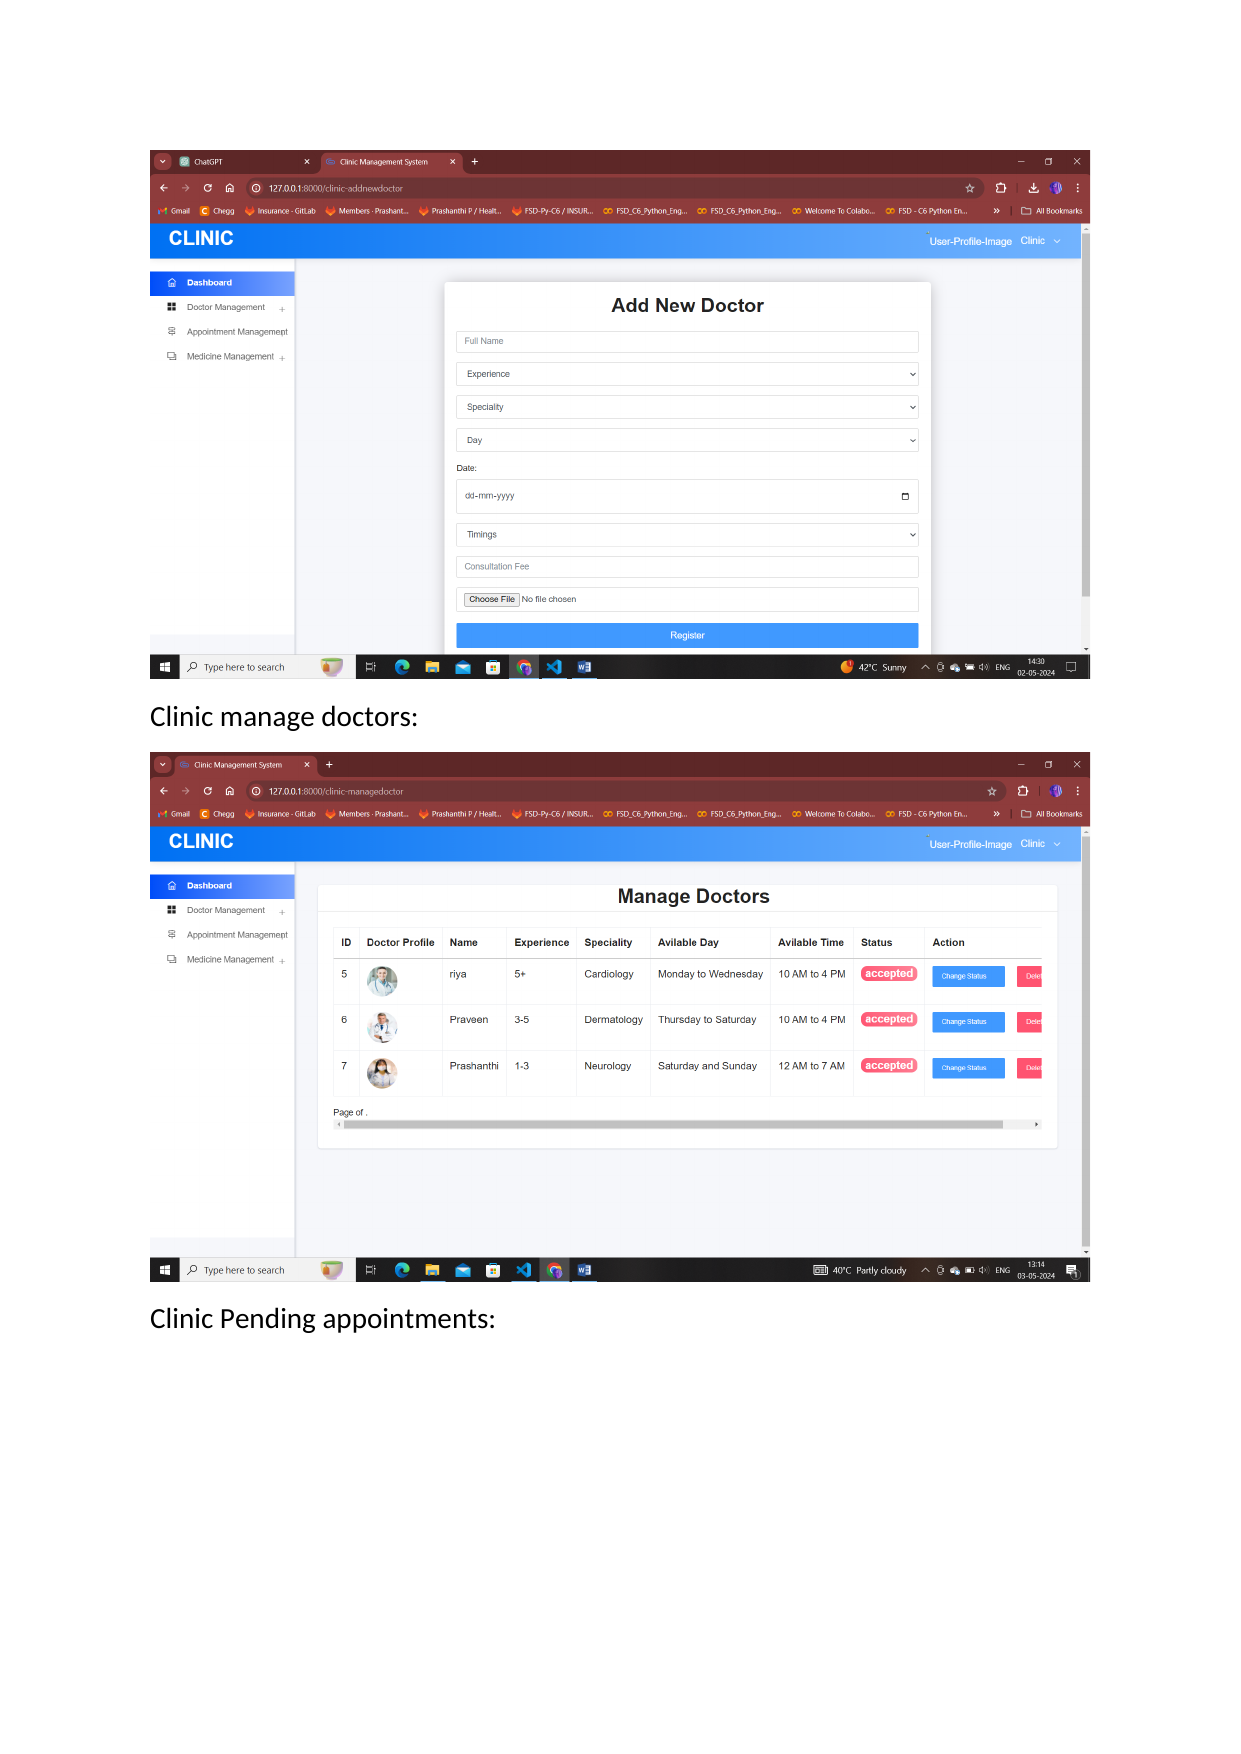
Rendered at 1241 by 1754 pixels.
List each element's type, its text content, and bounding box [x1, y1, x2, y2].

picture [150, 752, 1091, 1282]
text Clinic manage doctors: [150, 698, 1090, 733]
text Clinic Pending appointments: [150, 1301, 1090, 1336]
picture [150, 150, 1091, 679]
